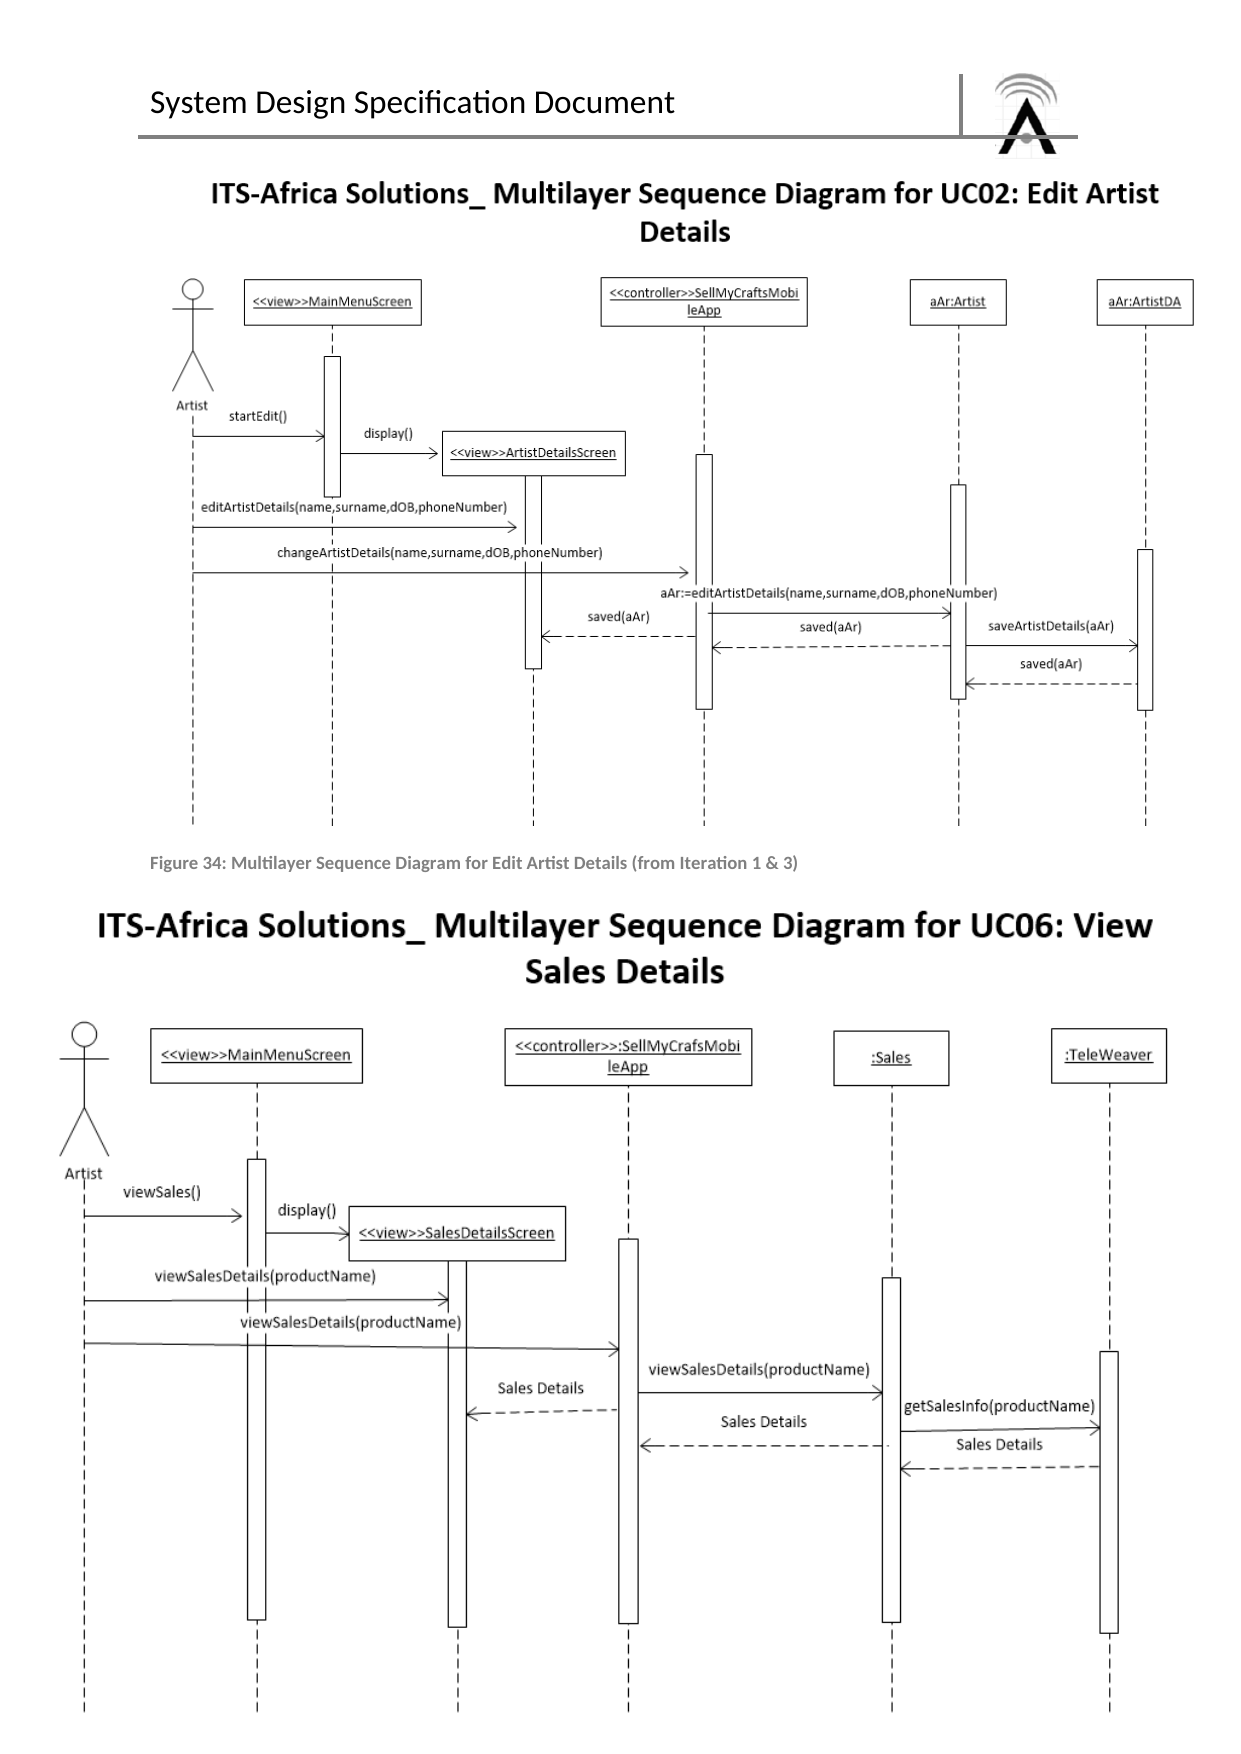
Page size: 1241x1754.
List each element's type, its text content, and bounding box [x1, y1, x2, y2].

text Figure 34: Multilayer Sequence Diagram for Edit Artist Details (from Iteration 1 & 3) [150, 851, 1090, 874]
picture [27, 894, 1208, 1712]
picture [150, 167, 1221, 826]
